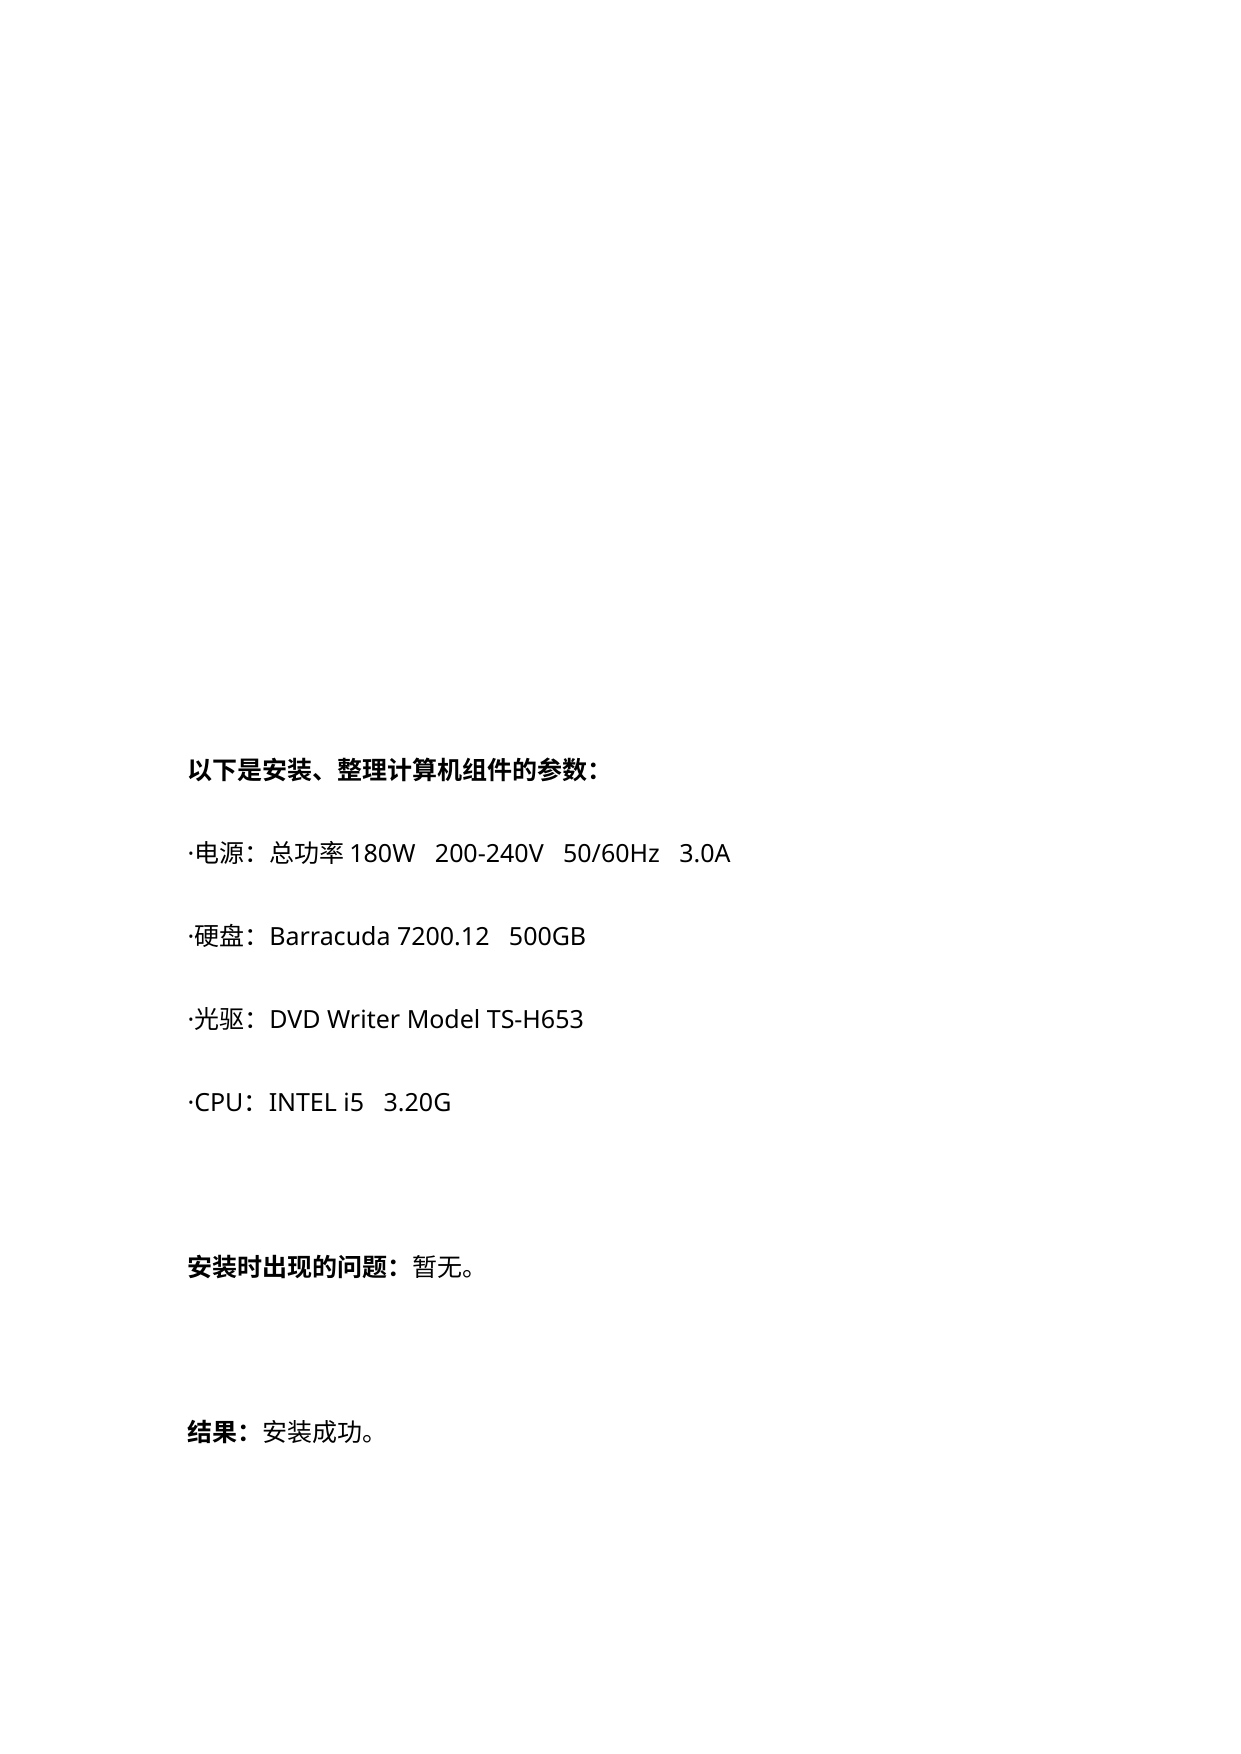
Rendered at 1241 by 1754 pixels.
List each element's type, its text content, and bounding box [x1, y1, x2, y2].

text 安装时出现的问题：暂无。 [187, 1233, 1053, 1298]
text ·光驱：DVD Writer Model TS-H653 [187, 985, 1053, 1050]
text ·CPU：INTEL i5 3.20G [187, 1068, 1053, 1133]
text ·电源：总功率180W 200-240V 50/60Hz 3.0A [187, 819, 1053, 884]
text ·硬盘：Barracuda 7200.12 500GB [187, 902, 1053, 967]
text 结果：安装成功。 [187, 1398, 1053, 1463]
text 以下是安装、整理计算机组件的参数： [187, 736, 1053, 801]
